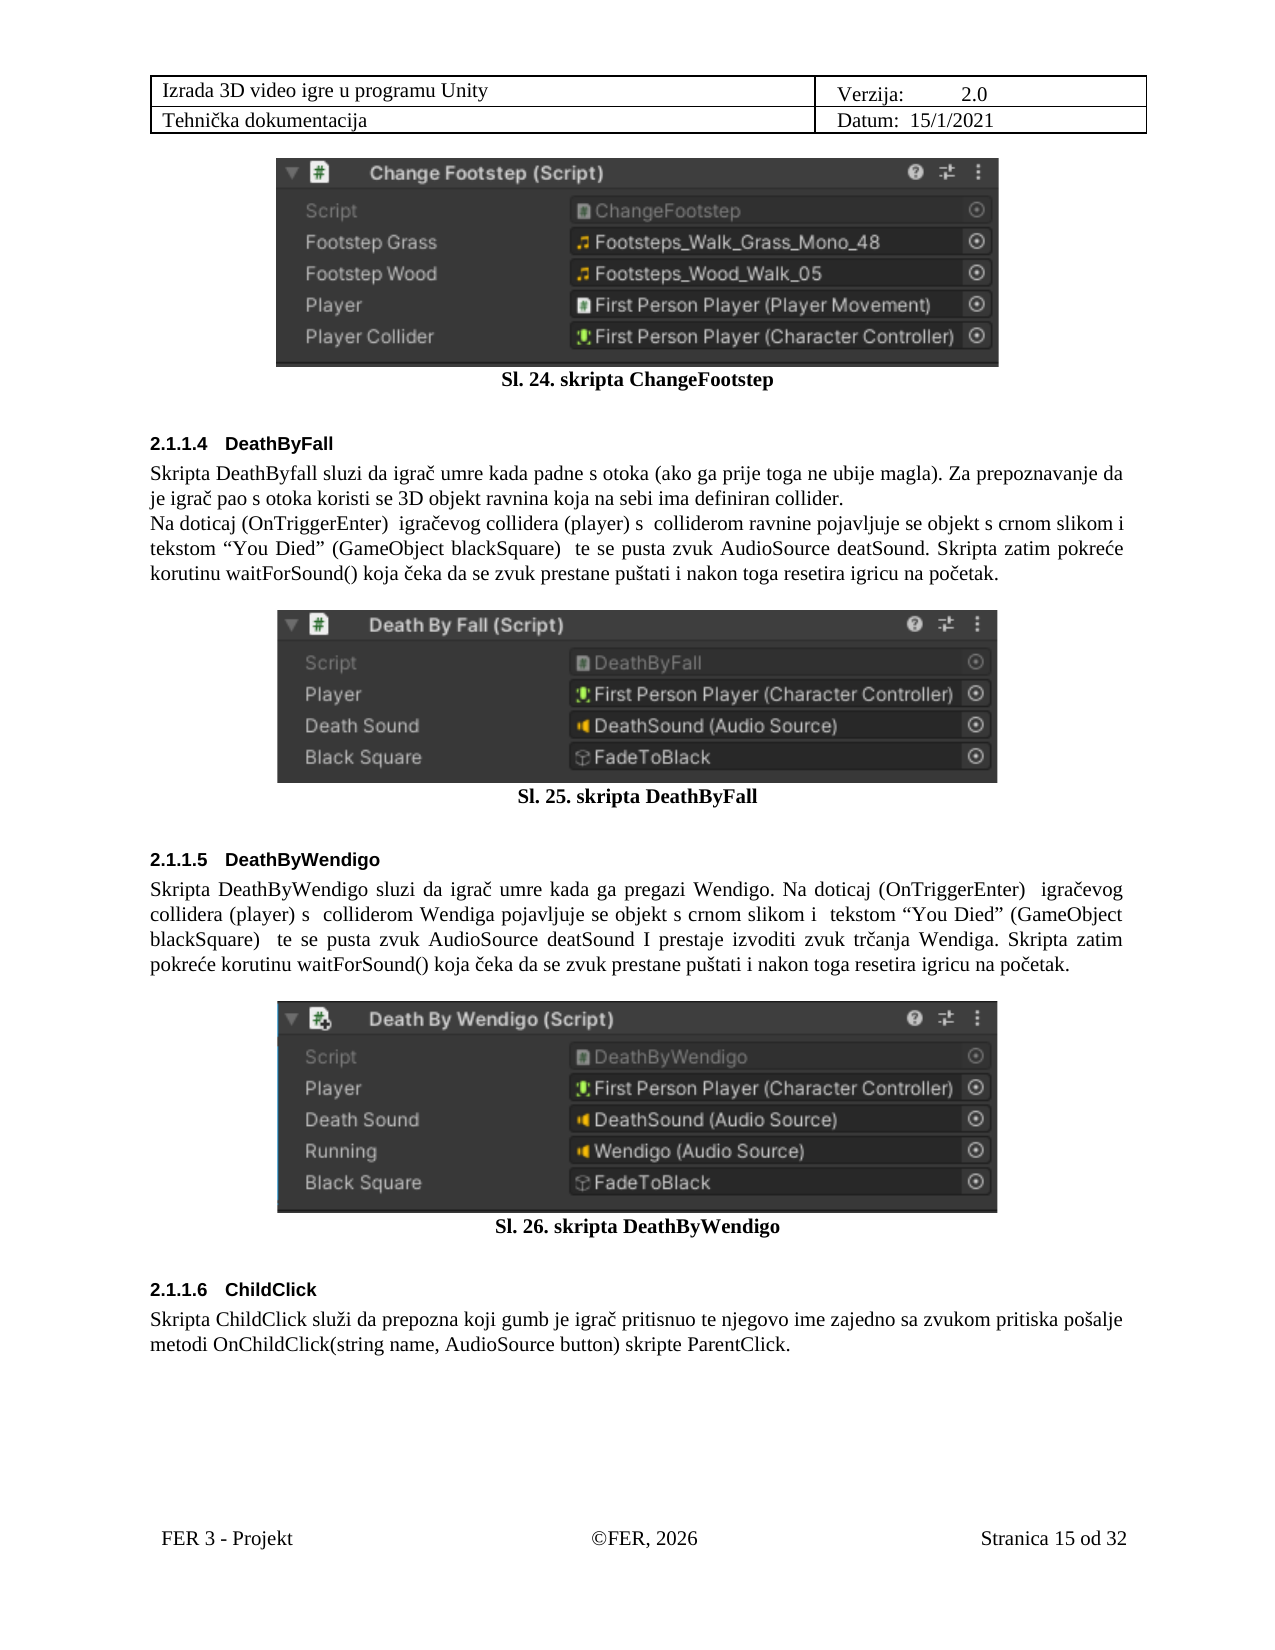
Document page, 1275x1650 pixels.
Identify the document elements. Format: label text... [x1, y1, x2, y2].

subtitle DeathByFall [150, 429, 1125, 454]
text Na doticaj (OnTriggerEnter) igračevog collidera (player) s colliderom ravnine pojavljuje se objekt s crnom slikom i tekstom “You Died” (GameObject blackSquare) te se pusta zvuk AudioSource deatSound. Skripta zatim pokreće korutinu waitForSound() koja čeka da se zvuk prestane puštati i nakon toga resetira igricu na početak. [150, 510, 1125, 585]
picture [277, 610, 998, 783]
text Sl. 24. skripta ChangeFootstep [150, 366, 1125, 391]
subtitle ChildClick [150, 1275, 1125, 1300]
text Skripta DeathByfall sluzi da igrač umre kada padne s otoka (ako ga prije toga ne ubije magla). Za prepoznavanje da je igrač pao s otoka koristi se 3D objekt ravnina koja na sebi ima definiran collider. [150, 460, 1125, 510]
picture [277, 1001, 998, 1213]
picture [276, 158, 999, 367]
text Skripta ChildClick služi da prepozna koji gumb je igrač pritisnuo te njegovo ime zajedno sa zvukom pritiska pošalje metodi OnChildClick(string name, AudioSource button) skripte ParentClick. [150, 1306, 1125, 1356]
subtitle DeathByWendigo [150, 845, 1125, 870]
text Sl. 26. skripta DeathByWendigo [150, 1213, 1125, 1238]
text Skripta DeathByWendigo sluzi da igrač umre kada ga pregazi Wendigo. Na doticaj (OnTriggerEnter) igračevog collidera (player) s colliderom Wendiga pojavljuje se objekt s crnom slikom i tekstom “You Died” (GameObject blackSquare) te se pusta zvuk AudioSource deatSound I prestaje izvoditi zvuk trčanja Wendiga. Skripta zatim pokreće korutinu waitForSound() koja čeka da se zvuk prestane puštati i nakon toga resetira igricu na početak. [150, 876, 1125, 976]
text Sl. 25. skripta DeathByFall [150, 783, 1125, 808]
